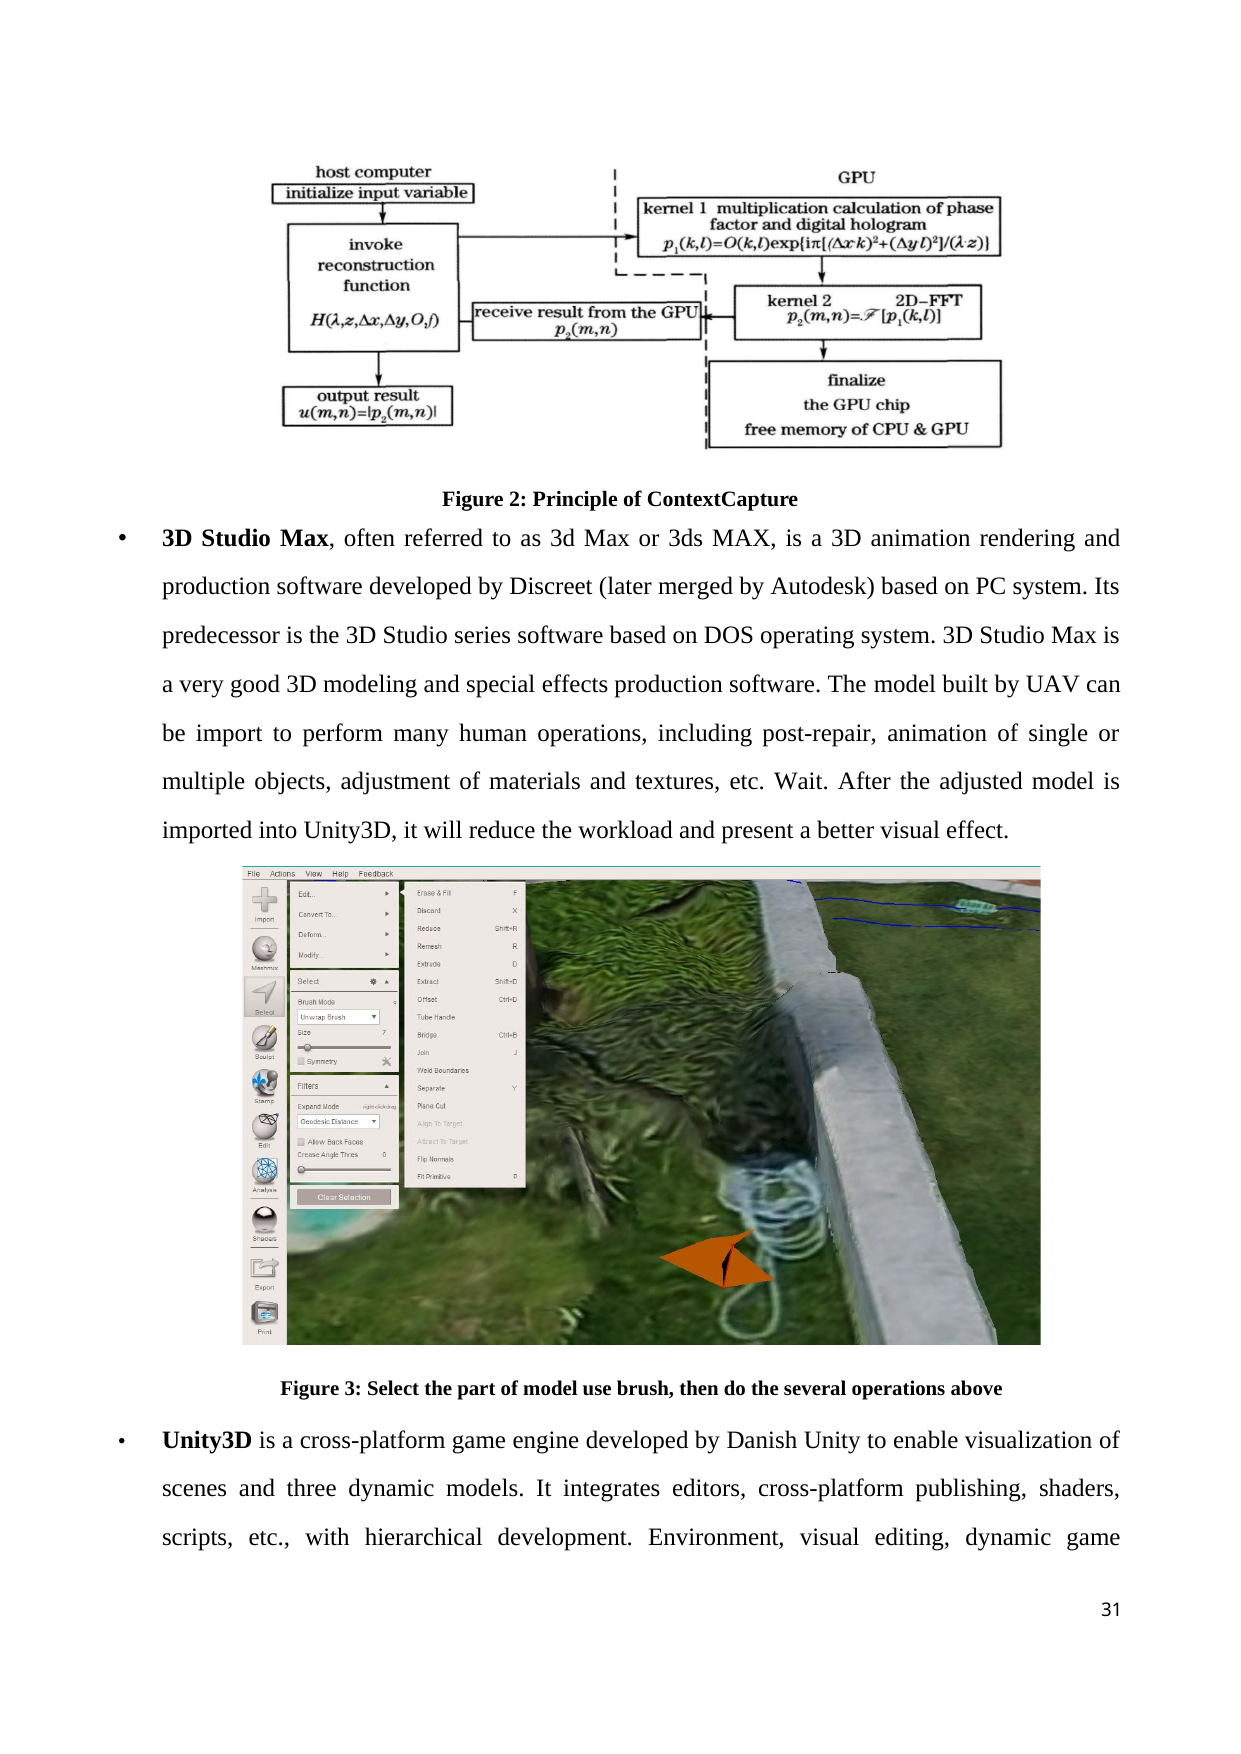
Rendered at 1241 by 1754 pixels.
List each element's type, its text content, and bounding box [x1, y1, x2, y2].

picture [242, 866, 1041, 1345]
list Figure 3: Select the part of model use brush, then do the several operations above [162, 1372, 1121, 1404]
text Figure 2: Principle of ContextCapture [118, 482, 1122, 514]
list 3D Studio Max, often referred to as 3d Max or 3ds MAX, is a 3D animation rendering and production software developed by Discreet (later merged by Autodesk) based on PC system. Its predecessor is the 3D Studio series software based on DOS operating system. 3D Studio Max is a very good 3D modeling and special effects production software. The model built by UAV can be import to perform many human operations, including post-repair, animation of single or multiple objects, adjustment of materials and textures, etc. Wait. After the adjusted model is imported into Unity3D, it will reduce the workload and present a better visual effect. [118, 521, 1121, 846]
picture [231, 157, 1010, 456]
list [118, 1423, 1121, 1553]
